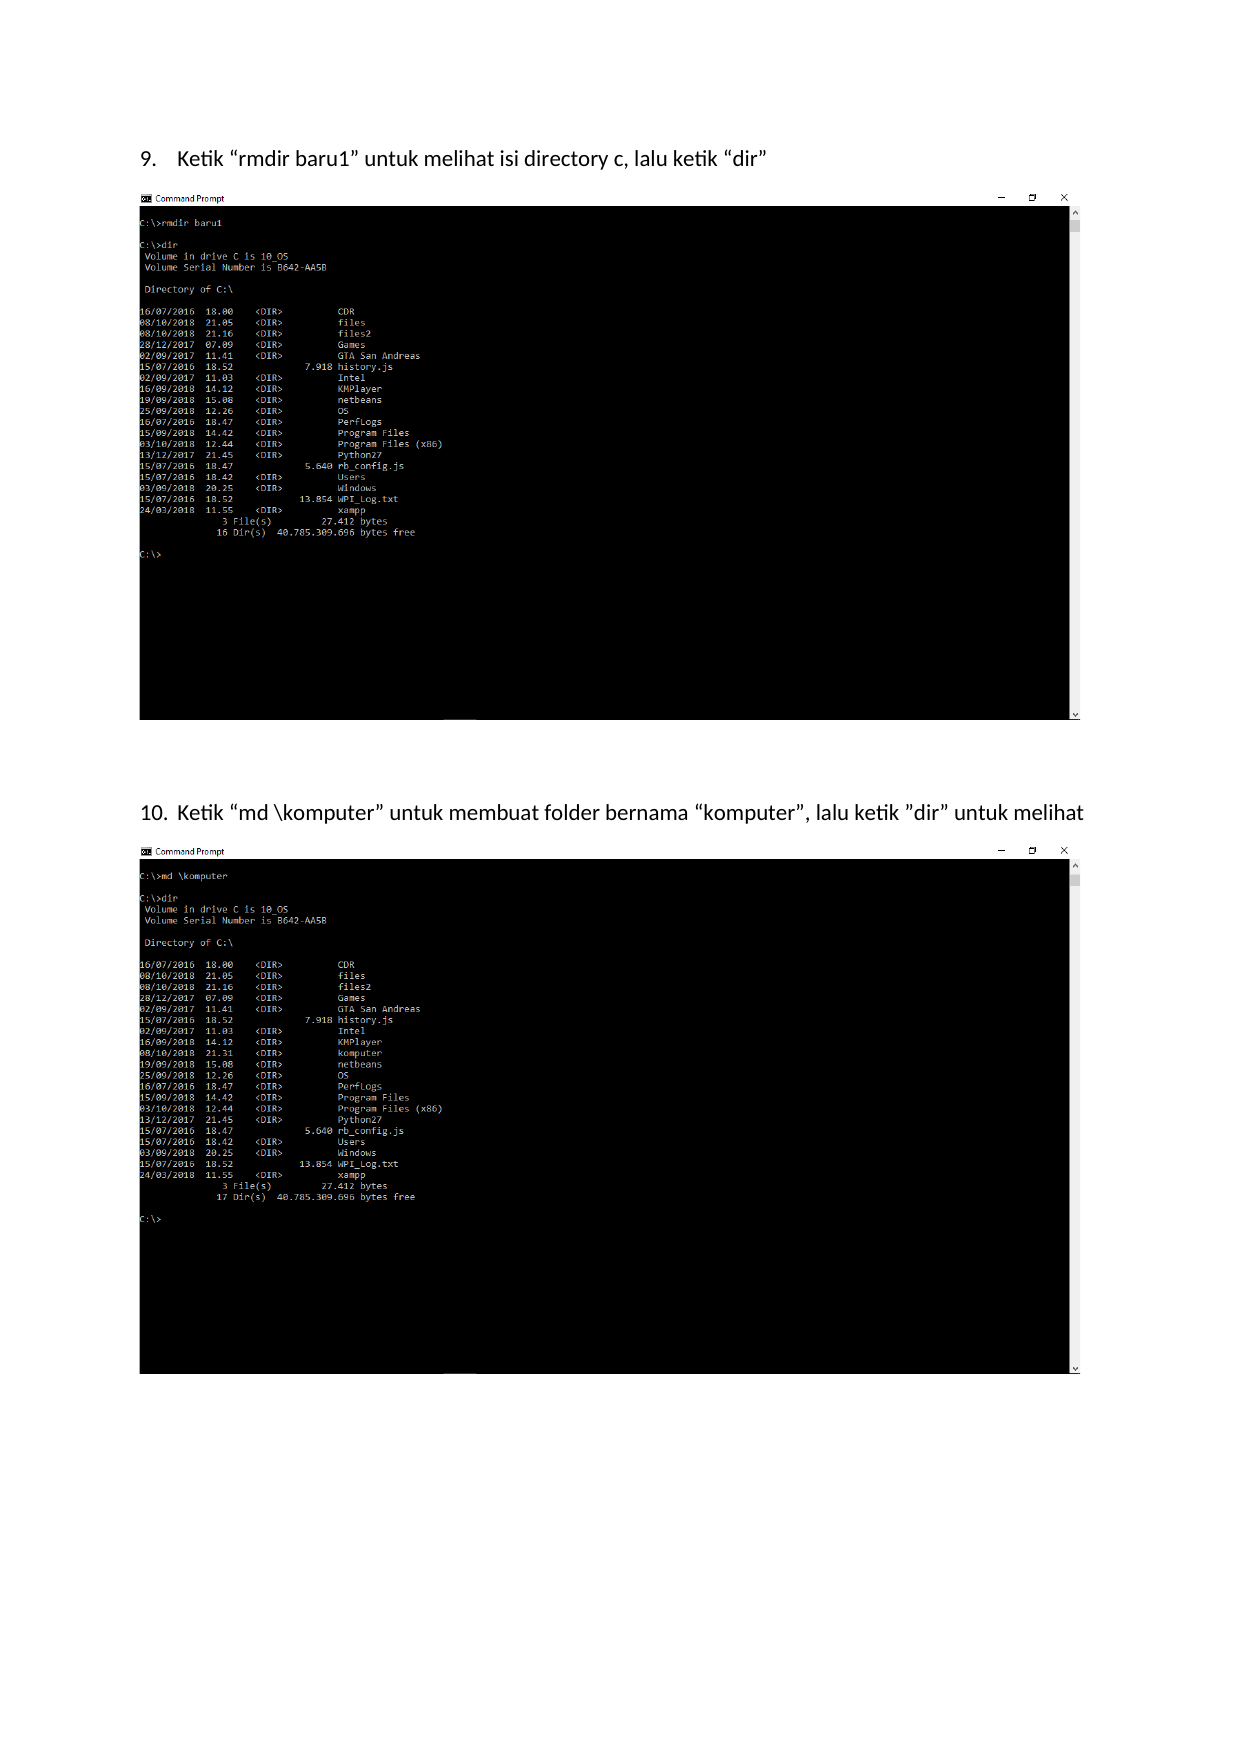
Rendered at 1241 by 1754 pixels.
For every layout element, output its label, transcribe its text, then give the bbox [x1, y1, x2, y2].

list Ketik “md \komputer” untuk membuat folder bernama “komputer”, lalu ketik ”dir” untuk melihat [139, 798, 1096, 826]
picture [139, 190, 1080, 720]
list Ketik “rmdir baru1” untuk melihat isi directory c, lalu ketik “dir” [139, 144, 1096, 172]
picture [139, 844, 1080, 1374]
